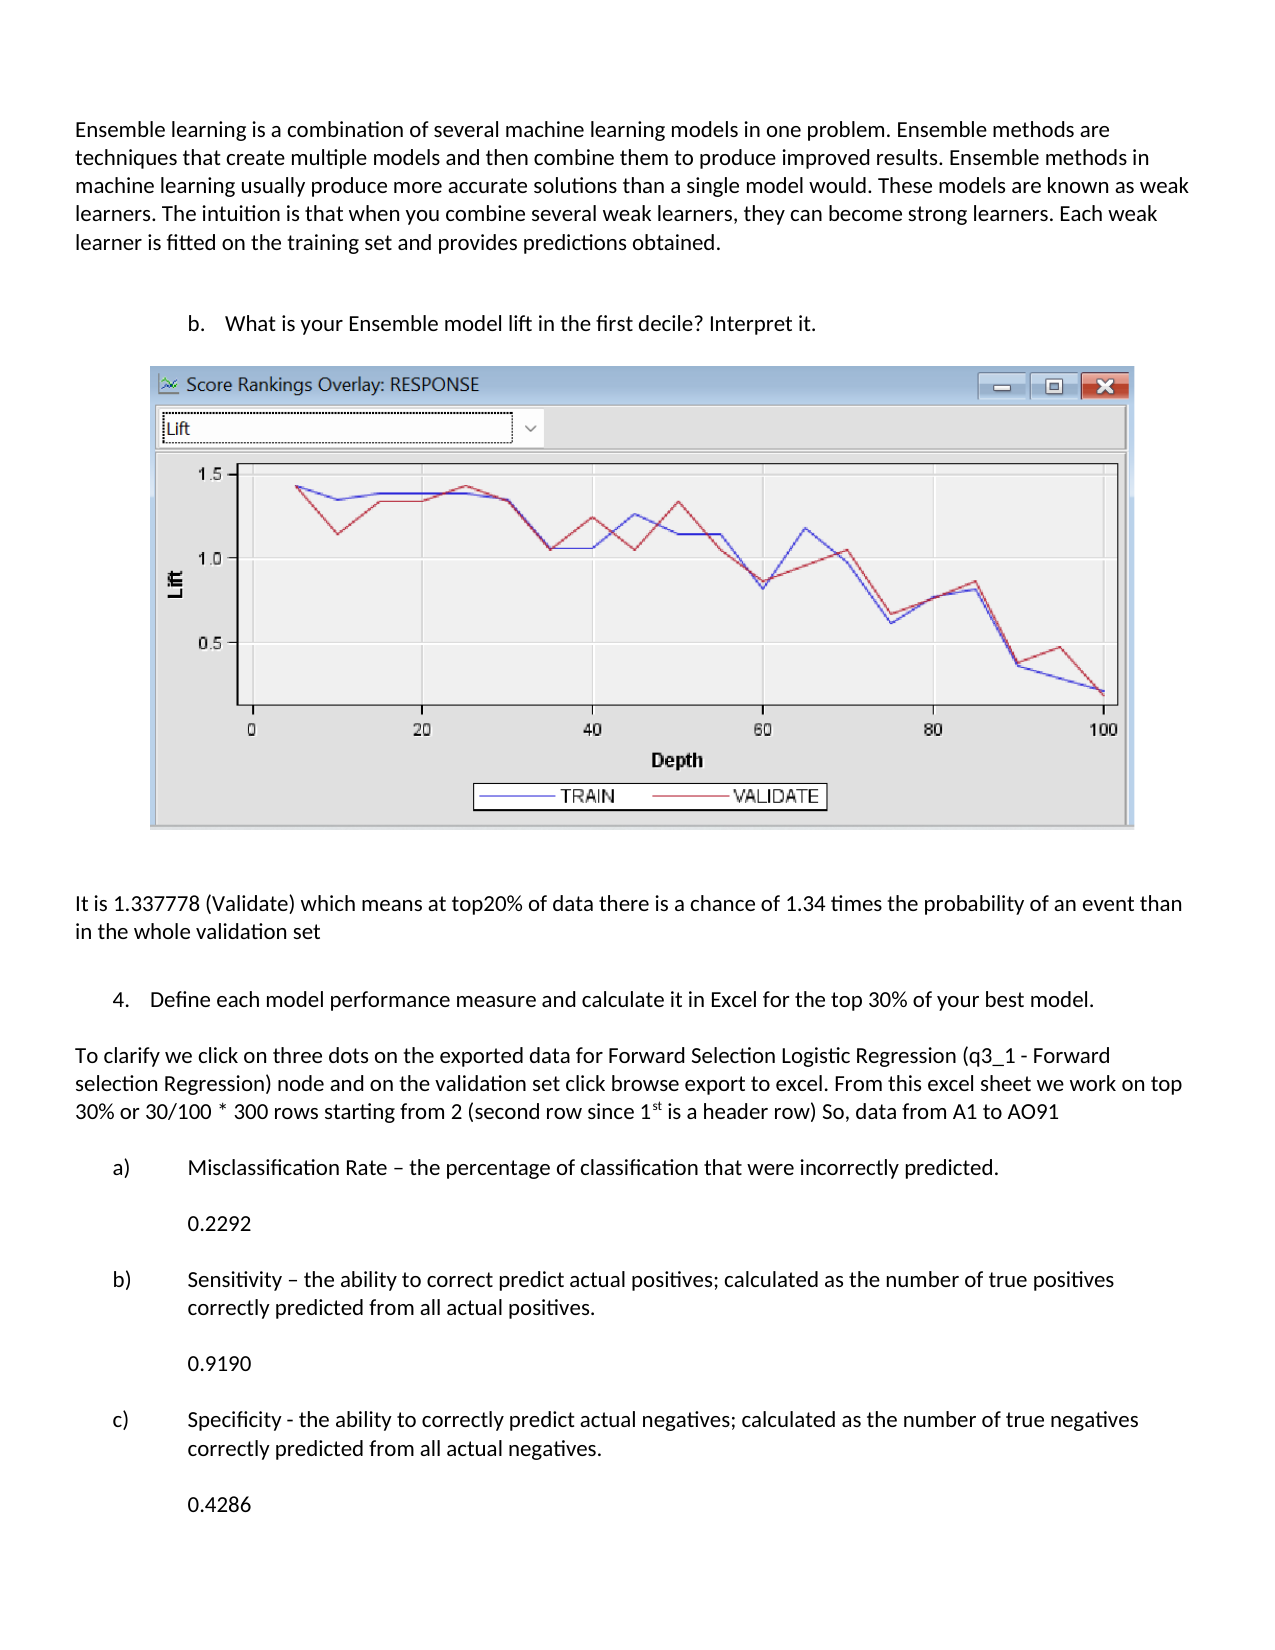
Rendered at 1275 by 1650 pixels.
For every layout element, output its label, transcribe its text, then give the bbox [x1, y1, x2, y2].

list Misclassification Rate – the percentage of classification that were incorrectly predicted. [112, 1153, 1200, 1181]
list Sensitivity – the ability to correct predict actual positives; calculated as the number of true positives correctly predicted from all actual positives. [112, 1266, 1200, 1322]
list 0.2292 [187, 1209, 1200, 1237]
text Ensemble learning is a combination of several machine learning models in one problem. Ensemble methods are techniques that create multiple models and then combine them to produce improved results. Ensemble methods in machine learning usually produce more accurate solutions than a single model would. These models are known as weak learners. The intuition is that when you combine several weak learners, they can become strong learners. Each weak learner is fitted on the training set and provides predictions obtained. [75, 116, 1200, 256]
list What is your Ensemble model lift in the first decile? Interpret it. [187, 309, 1200, 337]
text 0.9190 [187, 1349, 1200, 1378]
text 0.4286 [187, 1490, 1200, 1518]
list Define each model performance measure and calculate it in Excel for the top 30% of your best model. [112, 985, 1200, 1013]
text It is 1.337778 (Validate) which means at top20% of data there is a chance of 1.34 times the probability of an event than in the whole validation set [75, 889, 1200, 945]
list Specificity - the ability to correctly predict actual negatives; calculated as the number of true negatives correctly predicted from all actual negatives. [112, 1406, 1200, 1462]
picture [150, 366, 1135, 830]
text To clarify we click on three dots on the exported data for Forward Selection Logistic Regression (q3_1 - Forward selection Regression) node and on the validation set click browse export to excel. From this excel sheet we work on top 30% or 30/100 * 300 rows starting from 2 (second row since 1st is a header row) So, data from A1 to AO91 [75, 1041, 1200, 1125]
